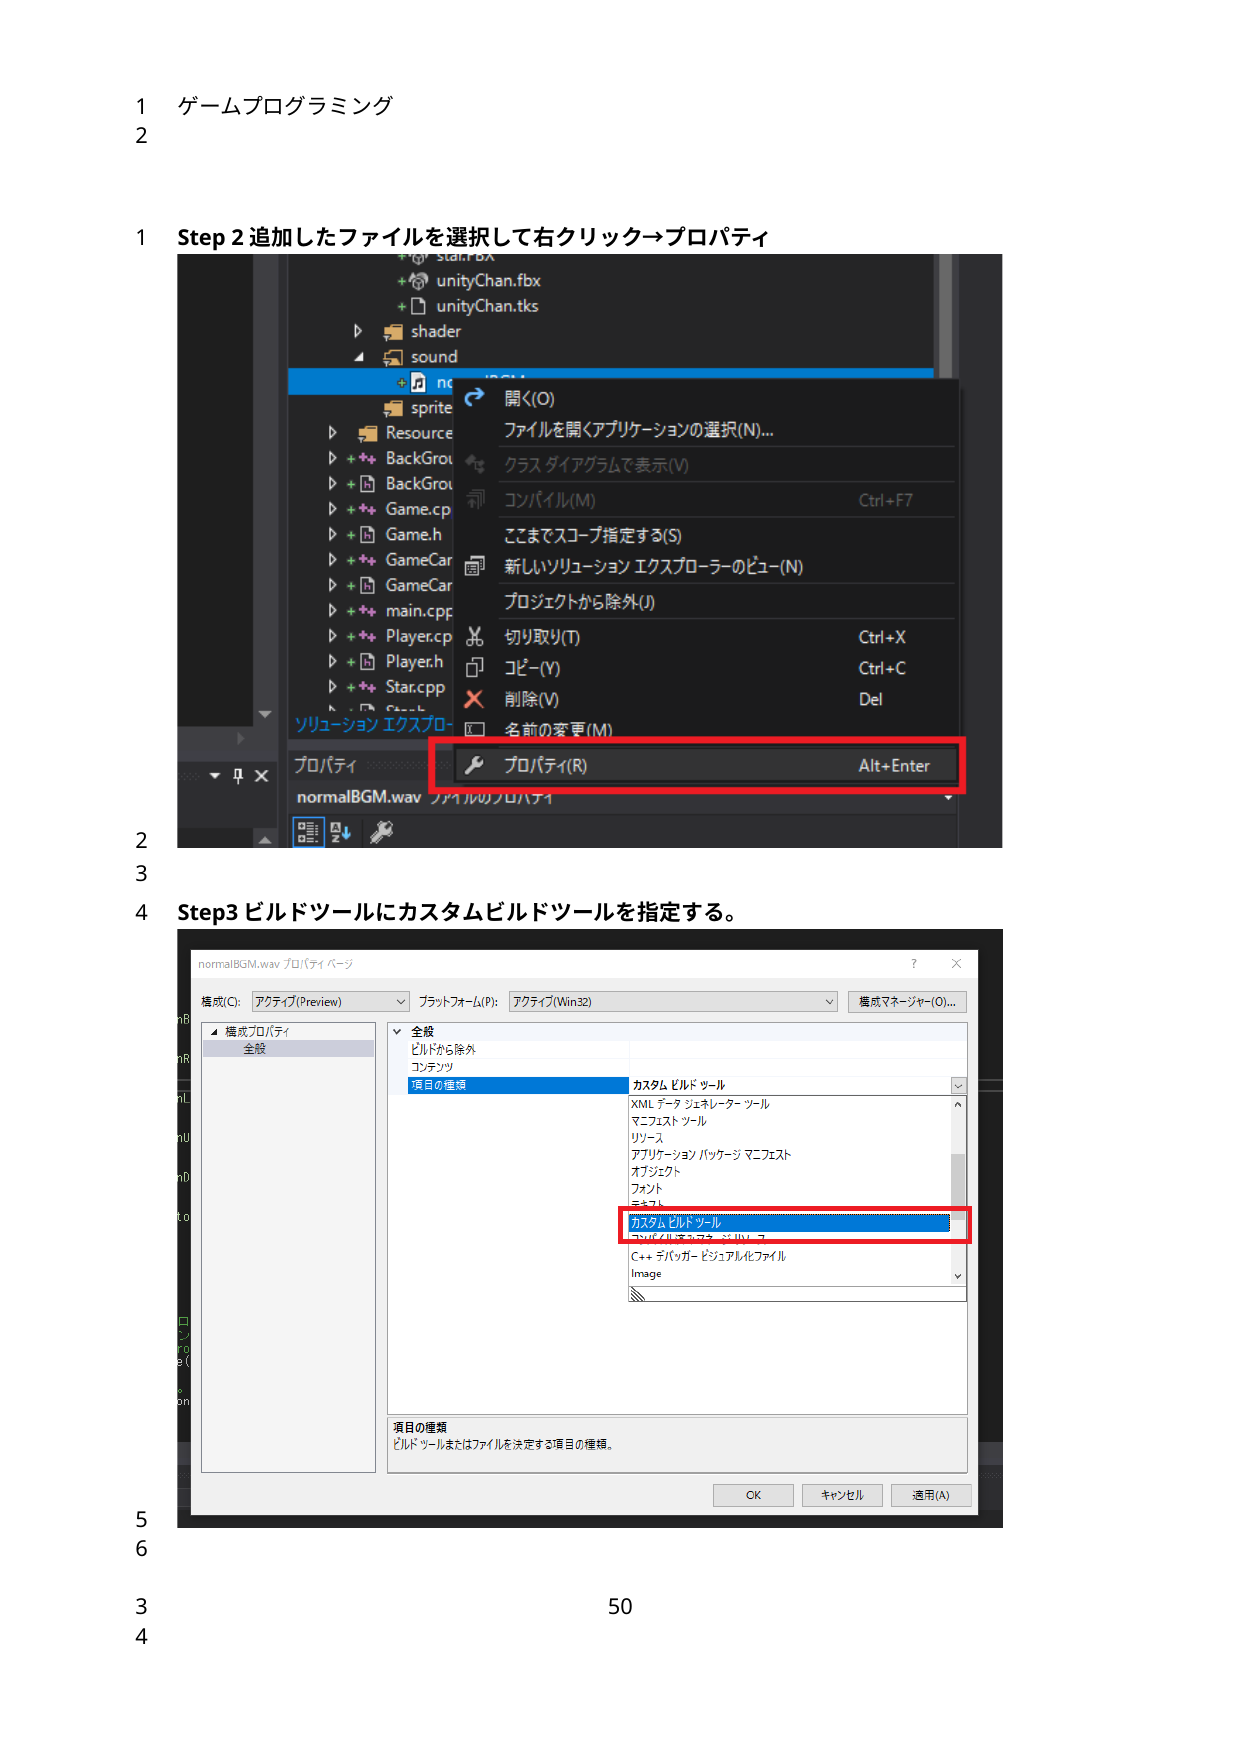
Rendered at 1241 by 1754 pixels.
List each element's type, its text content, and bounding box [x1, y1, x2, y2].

text Step3 ビルドツールにカスタムビルドツールを指定する。 [177, 892, 1063, 929]
text Step 2 追加したファイルを選択して右クリック→プロパティ [177, 217, 1063, 254]
picture [177, 929, 1003, 1528]
picture [177, 254, 1003, 848]
